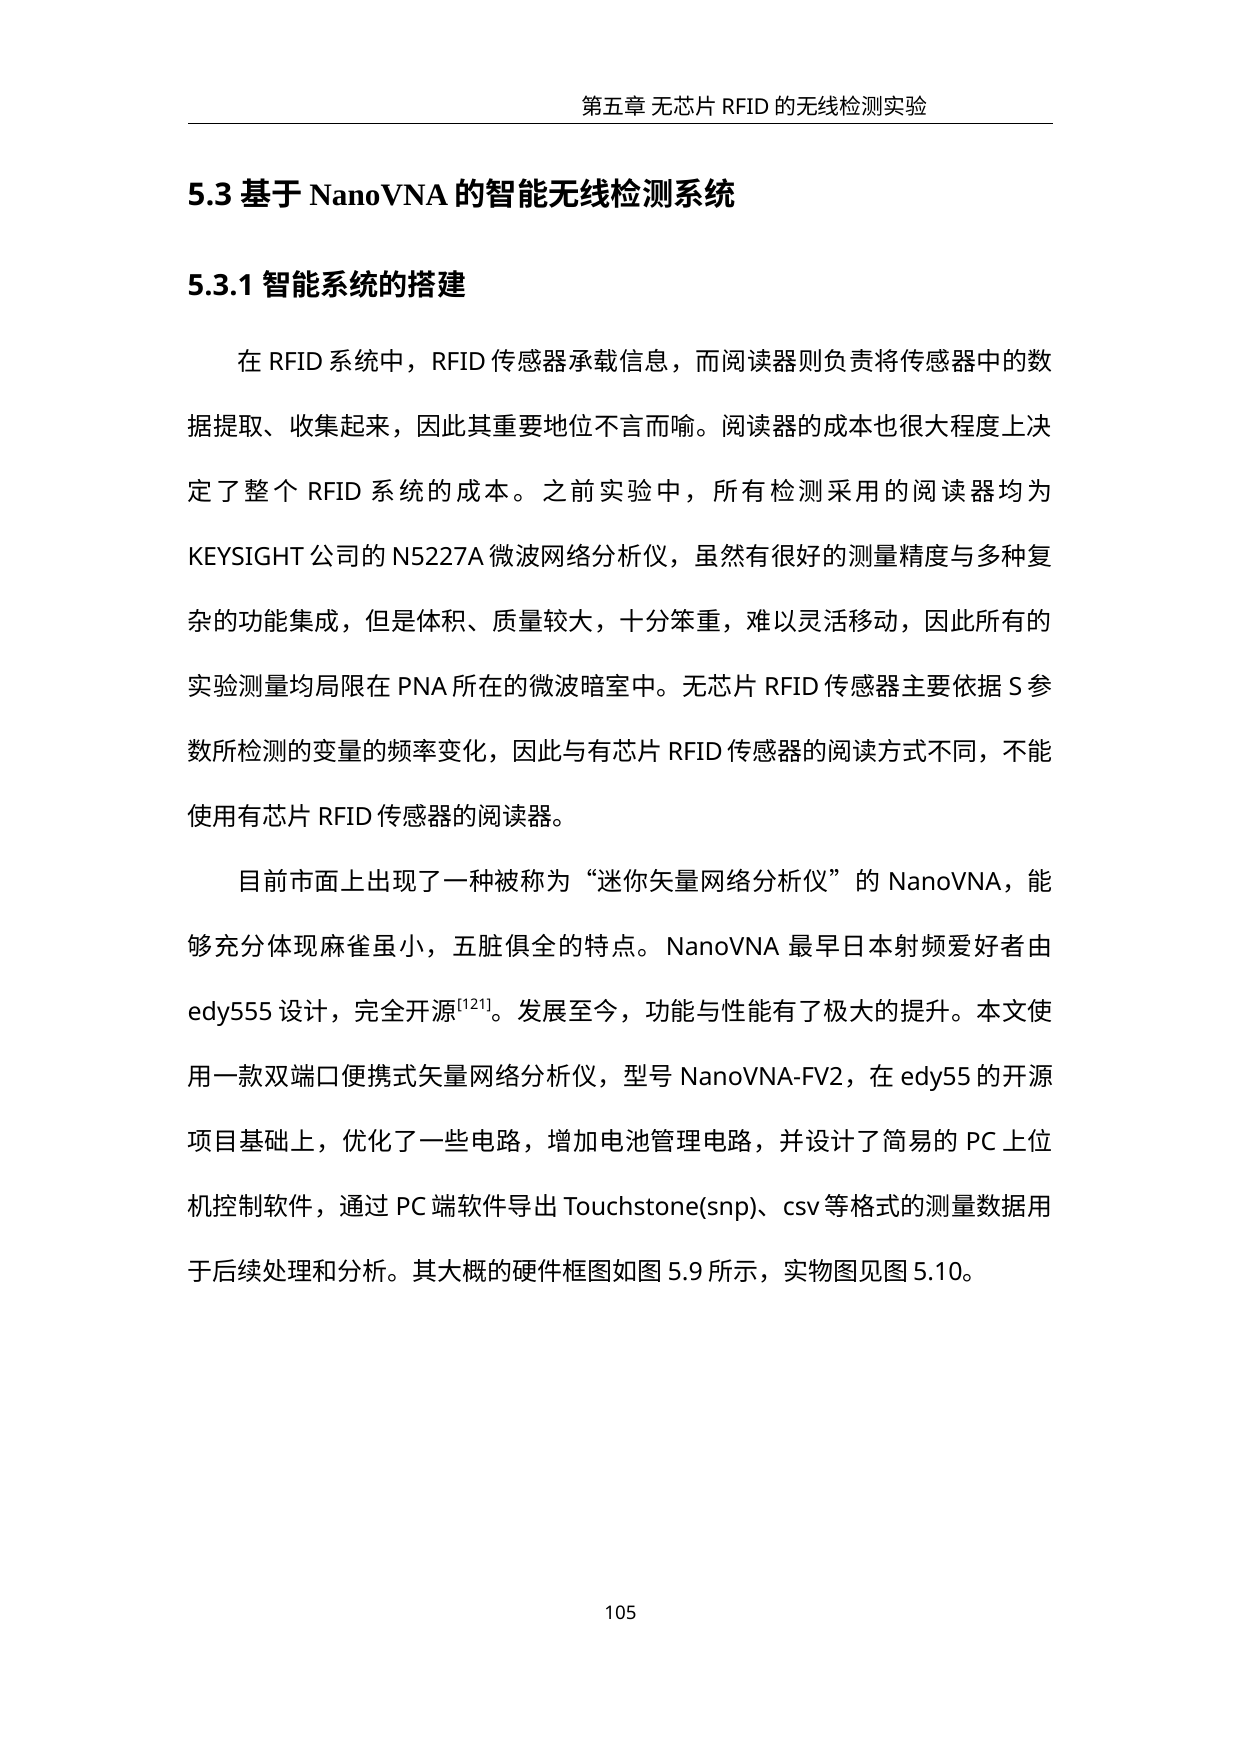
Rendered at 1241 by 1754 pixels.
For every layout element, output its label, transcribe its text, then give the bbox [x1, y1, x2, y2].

subtitle 5.3.1 智能系统的搭建 [187, 250, 1053, 315]
text 在RFID系统中，RFID传感器承载信息，而阅读器则负责将传感器中的数据提取、收集起来，因此其重要地位不言而喻。阅读器的成本也很大程度上决定了整个RFID系统的成本。之前实验中，所有检测采用的阅读器均为KEYSIGHT公司的N5227A微波网络分析仪，虽然有很好的测量精度与多种复杂的功能集成，但是体积、质量较大，十分笨重，难以灵活移动，因此所有的实验测量均局限在PNA所在的微波暗室中。无芯片RFID传感器主要依据S参数所检测的变量的频率变化，因此与有芯片RFID传感器的阅读方式不同，不能使用有芯片RFID传感器的阅读器。 [187, 327, 1053, 847]
subtitle 5.3 基于NanoVNA的智能无线检测系统 [187, 160, 1053, 225]
text 目前市面上出现了一种被称为“迷你矢量网络分析仪”的NanoVNA，能够充分体现麻雀虽小，五脏俱全的特点。NanoVNA 最早日本射频爱好者由edy555设计，完全开源[121]。发展至今，功能与性能有了极大的提升。本文使用一款双端口便携式矢量网络分析仪，型号NanoVNA-FV2，在edy55的开源项目基础上，优化了一些电路，增加电池管理电路，并设计了简易的PC上位机控制软件，通过PC端软件导出Touchstone(snp)、csv等格式的测量数据用于后续处理和分析。其大概的硬件框图如图5.9所示，实物图见图5.10。 [187, 847, 1053, 1302]
